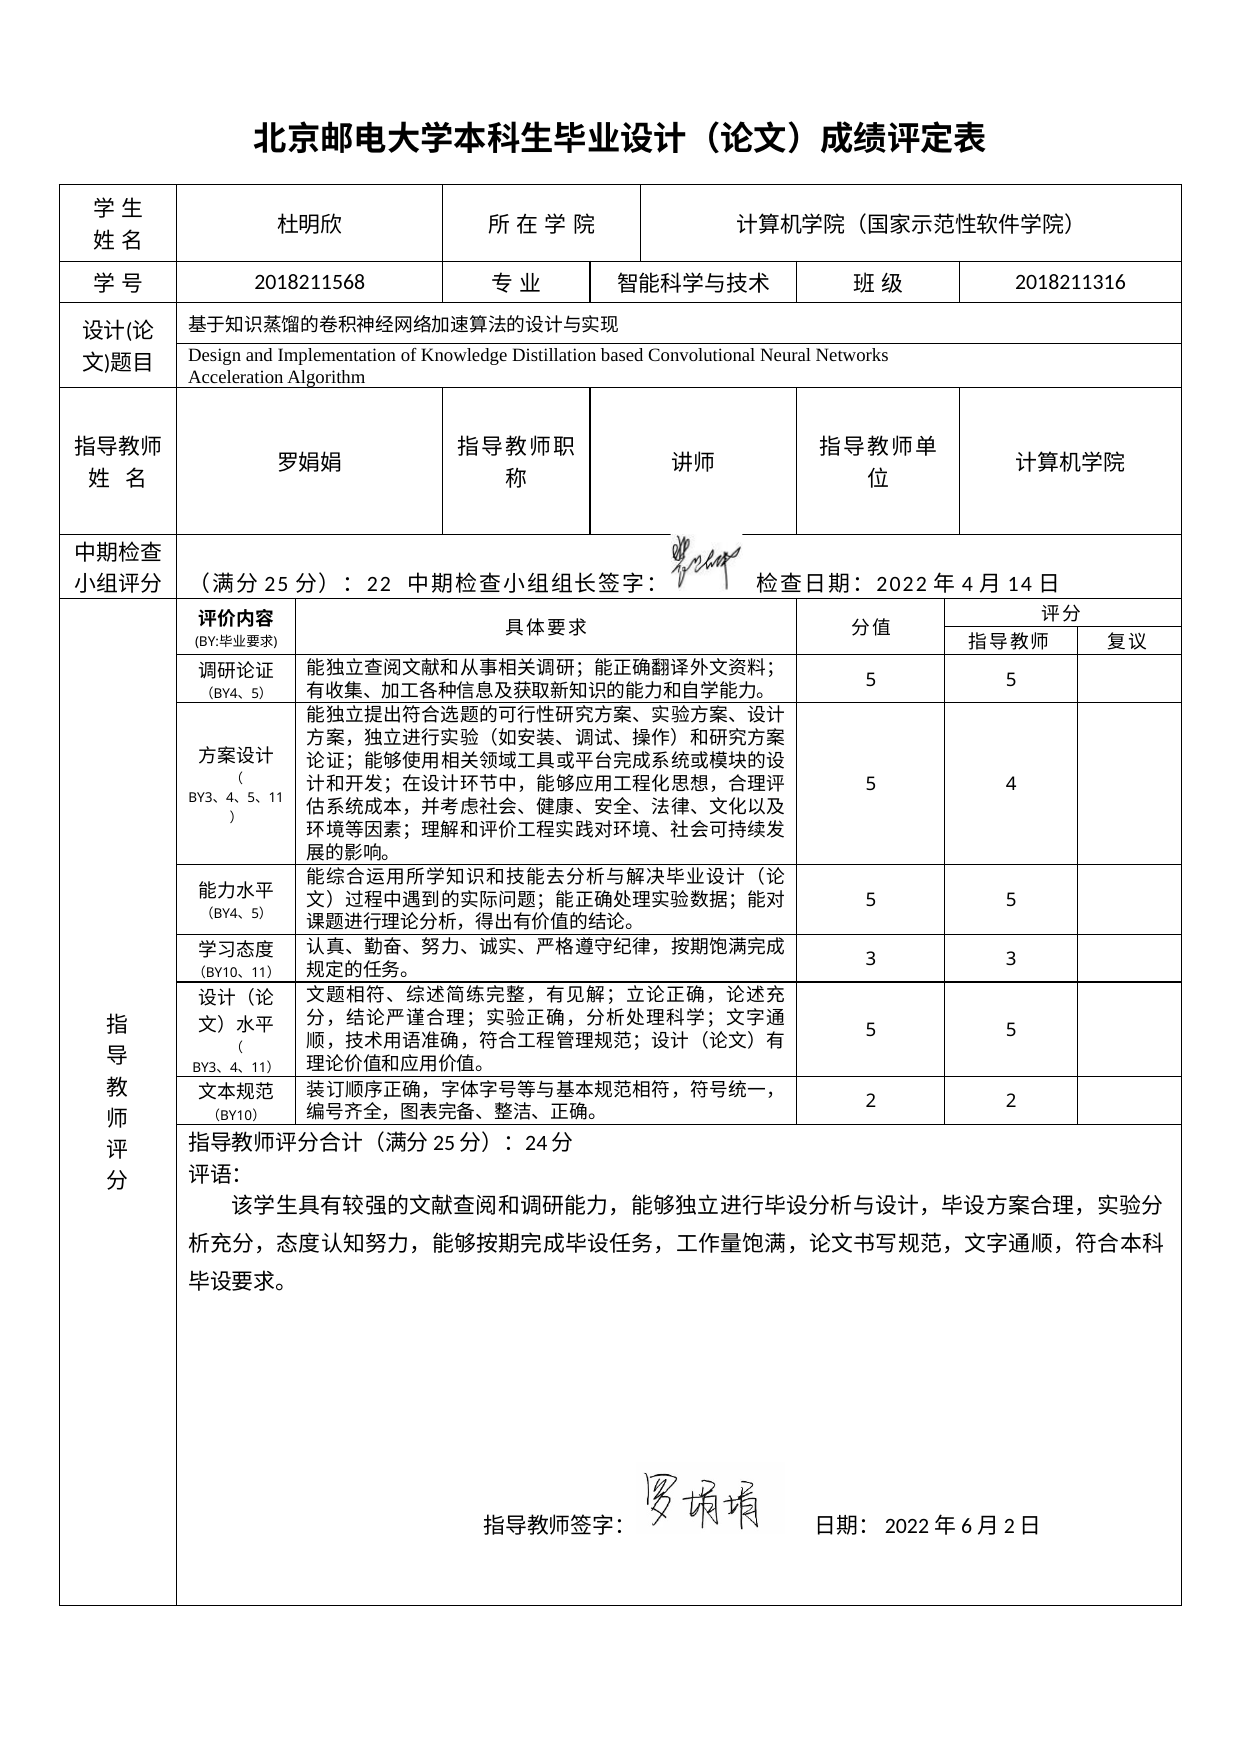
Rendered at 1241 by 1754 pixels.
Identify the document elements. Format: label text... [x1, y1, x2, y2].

table_cell 5 [797, 865, 944, 933]
table_cell [1078, 703, 1181, 864]
table_cell 5 [945, 655, 1077, 702]
table_cell 中期检查小组评分 [60, 535, 176, 598]
table_cell 学号 [60, 262, 176, 302]
table_cell 装订顺序正确，字体字号等与基本规范相符，符号统一，编号齐全，图表完备、整洁、正确。 [296, 1077, 796, 1124]
table_cell 5 [945, 865, 1077, 933]
table_cell （满分25分）：22 中期检查小组组长签字： 检查日期：2022年4月14日 [177, 535, 1181, 598]
table_cell 调研论证 （BY4、5） [177, 655, 295, 702]
table_cell 2018211568 [177, 262, 442, 302]
table_cell 设计（论文）水平 （BY3、4、11） [177, 983, 295, 1076]
table_cell 专业 [443, 262, 589, 302]
table_cell 能独立提出符合选题的可行性研究方案、实验方案、设计方案，独立进行实验（如安装、调试、操作）和研究方案论证；能够使用相关领域工具或平台完成系统或模块的设计和开发；在设计环节中，能够应用工程化思想，合理评估系统成本，并考虑社会、健康、安全、法律、文化以及环境等因素；理解和评价工程实践对环境、社会可持续发展的影响。 [296, 703, 796, 864]
table_cell 5 [945, 983, 1077, 1076]
table_cell [953, 344, 1181, 387]
table_cell 5 [797, 655, 944, 702]
table_cell 指导教师评分合计（满分25分）：24分 评语： 该学生具有较强的文献查阅和调研能力，能够独立进行毕设分析与设计，毕设方案合理，实验分析充分，态度认知努力，能够按期完成毕设任务，工作量饱满，论文书写规范，文字通顺，符合本科毕设要求。 指导教师签字： 日期： 2022 年 6 月 2 日 [177, 1125, 1181, 1604]
table_cell 班级 [797, 262, 959, 302]
table_header 学生 姓名 [60, 185, 176, 261]
table_cell [1078, 655, 1181, 702]
table_cell 能力水平 （BY4、5） [177, 865, 295, 933]
table_cell [953, 303, 1181, 343]
table_cell 指导教师职称 [443, 388, 589, 533]
table_cell 能独立查阅文献和从事相关调研；能正确翻译外文资料；有收集、加工各种信息及获取新知识的能力和自学能力。 [296, 655, 796, 702]
text 北京邮电大学本科生毕业设计（论文）成绩评定表 [148, 112, 1092, 160]
picture [636, 1462, 785, 1534]
table_cell 评价内容 (BY:毕业要求) [177, 599, 295, 654]
table_cell 分值 [797, 599, 944, 654]
table_cell 指导教师 姓 名 [60, 388, 176, 533]
table_cell 2 [797, 1077, 944, 1124]
table_cell 罗娟娟 [177, 388, 442, 533]
table_cell 学习态度 （BY10、11） [177, 935, 295, 981]
table_cell 3 [797, 935, 944, 981]
table_cell 5 [797, 983, 944, 1076]
table_header 计算机学院（国家示范性软件学院） [641, 185, 1181, 261]
picture [670, 534, 743, 592]
table_cell 基于知识蒸馏的卷积神经网络加速算法的设计与实现 [177, 303, 953, 343]
table_cell 3 [945, 935, 1077, 981]
table_cell 指导教师 [945, 627, 1077, 654]
table_cell 评分 [945, 599, 1181, 626]
table_cell [1078, 935, 1181, 981]
table_cell 2018211316 [960, 262, 1181, 302]
table_cell 指 导 教 师 评 分 [60, 599, 176, 1604]
table_cell 智能科学与技术 [591, 262, 796, 302]
table_cell [1078, 865, 1181, 933]
table_cell [1078, 1077, 1181, 1124]
table_cell 计算机学院 [960, 388, 1181, 533]
table_cell 文题相符、综述简练完整，有见解；立论正确，论述充分，结论严谨合理；实验正确，分析处理科学；文字通顺，技术用语准确，符合工程管理规范；设计（论文）有理论价值和应用价值。 [296, 983, 796, 1076]
table_cell 方案设计 （BY3、4、5、11） [177, 703, 295, 864]
table_cell 2 [945, 1077, 1077, 1124]
table_cell Design and Implementation of Knowledge Distillation based Convolutional Neural Networks Acceleration Algorithm [177, 344, 953, 387]
table_cell 指导教师单位 [797, 388, 959, 533]
table_cell 设计(论文)题目 [60, 303, 176, 387]
table_header 杜明欣 [177, 185, 442, 261]
table_header 所在学院 [443, 185, 640, 261]
table_cell 讲师 [591, 388, 796, 533]
table_cell 复议 [1078, 627, 1181, 654]
table_cell 文本规范 （BY10） [177, 1077, 295, 1124]
table_cell 能综合运用所学知识和技能去分析与解决毕业设计（论文）过程中遇到的实际问题；能正确处理实验数据；能对课题进行理论分析，得出有价值的结论。 [296, 865, 796, 933]
table_cell 认真、勤奋、努力、诚实、严格遵守纪律，按期饱满完成规定的任务。 [296, 935, 796, 981]
table_cell 5 [797, 703, 944, 864]
table_cell 4 [945, 703, 1077, 864]
table_cell [1078, 983, 1181, 1076]
table_cell 具体要求 [296, 599, 796, 654]
